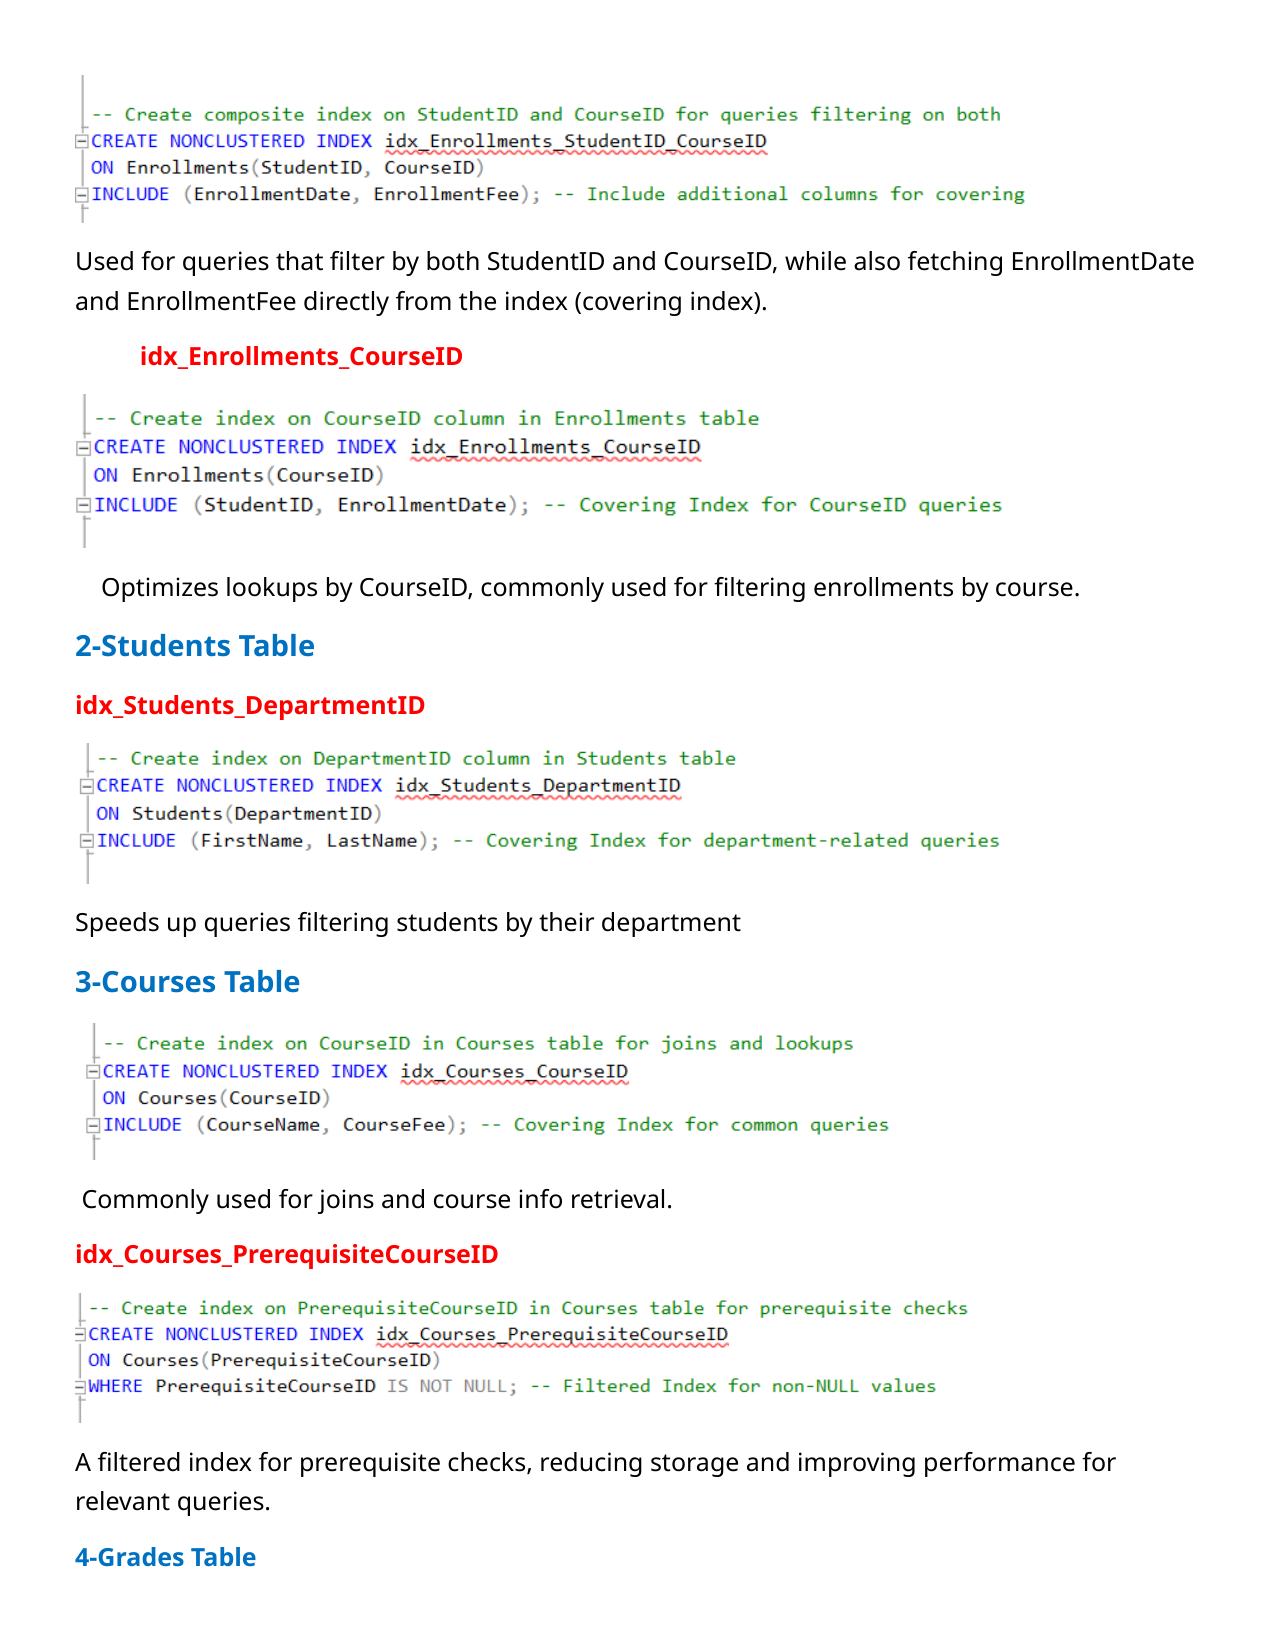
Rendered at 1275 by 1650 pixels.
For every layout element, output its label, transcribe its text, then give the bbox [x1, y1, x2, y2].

picture [75, 75, 1200, 223]
text Speeds up queries filtering students by their department [75, 905, 1200, 939]
text 3-Courses Table [75, 961, 1200, 1001]
text idx_Enrollments_CourseID [75, 339, 1200, 373]
picture [75, 394, 1200, 548]
text Used for queries that filter by both StudentID and CourseID, while also fetching EnrollmentDate and EnrollmentFee directly from the index (covering index). [75, 244, 1200, 317]
text idx_Courses_PrerequisiteCourseID [75, 1237, 1200, 1271]
text 2-Students Table [75, 626, 1200, 665]
text A filtered index for prerequisite checks, reducing storage and improving performance for relevant queries. [75, 1444, 1200, 1517]
text Commonly used for joins and course info retrieval. [75, 1181, 1200, 1215]
picture [75, 1023, 1200, 1160]
text 4-Grades Table [75, 1539, 1200, 1573]
picture [75, 743, 1200, 884]
text idx_Students_DepartmentID [75, 688, 1200, 722]
picture [75, 1293, 1200, 1423]
text Optimizes lookups by CourseID, commonly used for filtering enrollments by course. [75, 570, 1200, 604]
